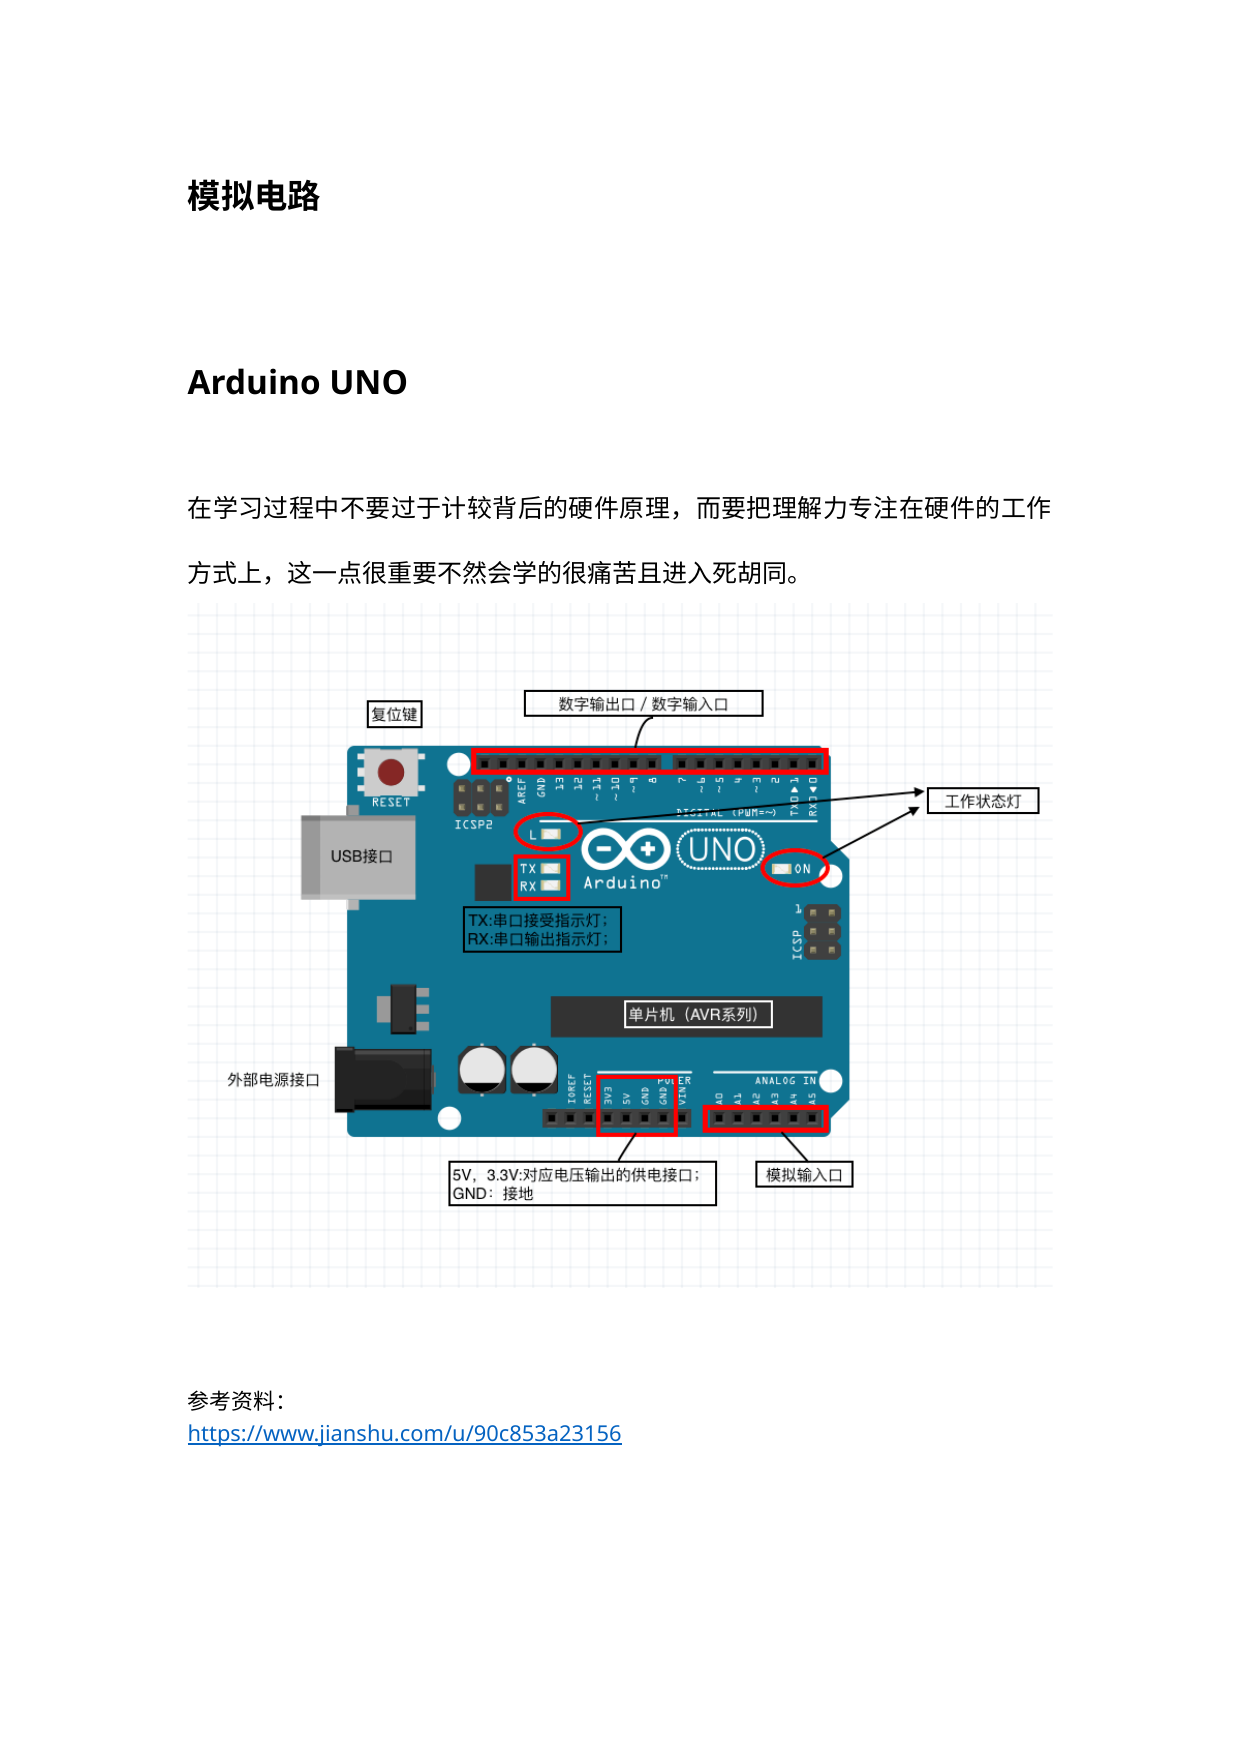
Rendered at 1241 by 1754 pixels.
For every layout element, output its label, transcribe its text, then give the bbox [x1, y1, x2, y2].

subtitle Arduino UNO [187, 349, 1053, 414]
subtitle 模拟电路 [187, 162, 1053, 227]
text https://www.jianshu.com/u/90c853a23156 [187, 1416, 1053, 1449]
text 在学习过程中不要过于计较背后的硬件原理，而要把理解力专注在硬件的工作方式上，这一点很重要不然会学的很痛苦且进入死胡同。 [187, 474, 1053, 603]
picture [187, 603, 1053, 1288]
text 参考资料： [187, 1384, 1053, 1416]
